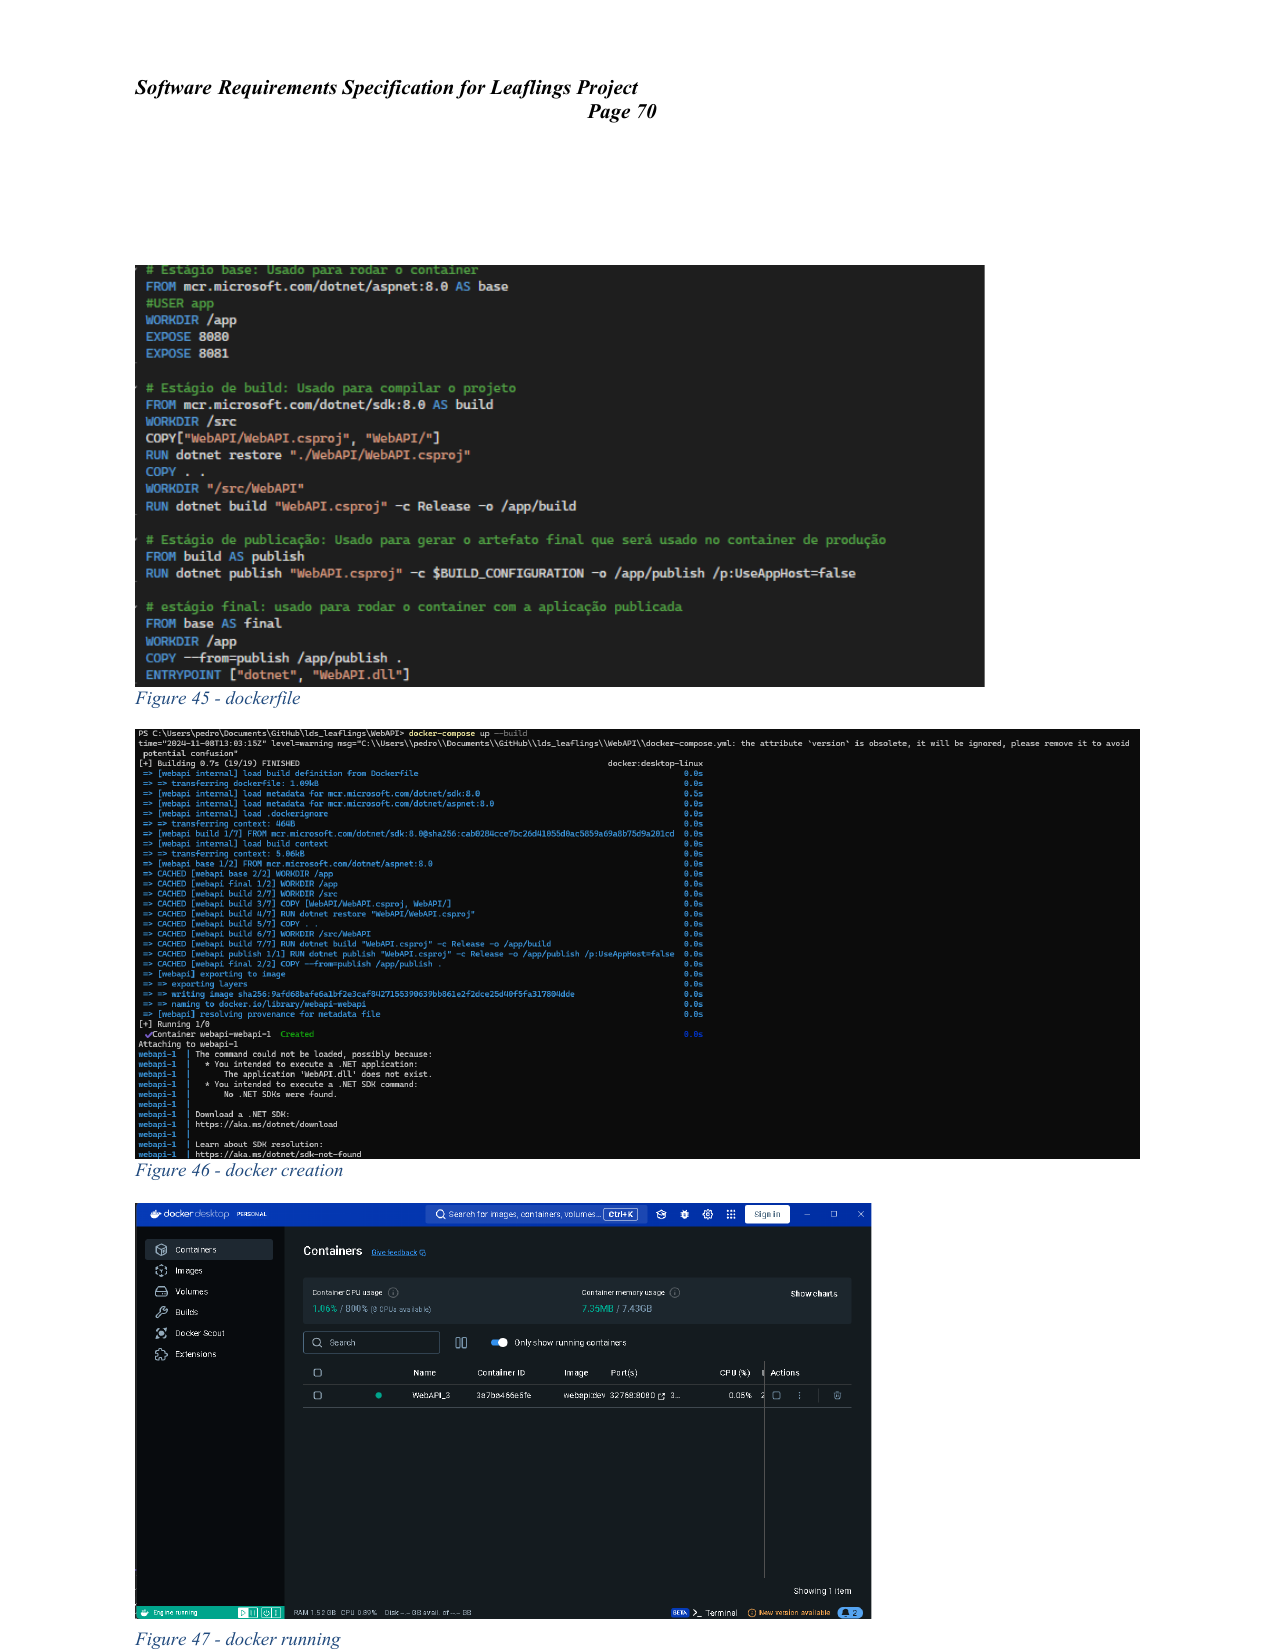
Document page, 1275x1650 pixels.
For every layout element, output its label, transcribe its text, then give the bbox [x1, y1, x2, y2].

text Figure - dockerfile [135, 687, 1140, 708]
picture [135, 265, 985, 687]
text Figure - docker creation [135, 1159, 1140, 1180]
picture [135, 1203, 872, 1619]
picture [135, 729, 1140, 1159]
